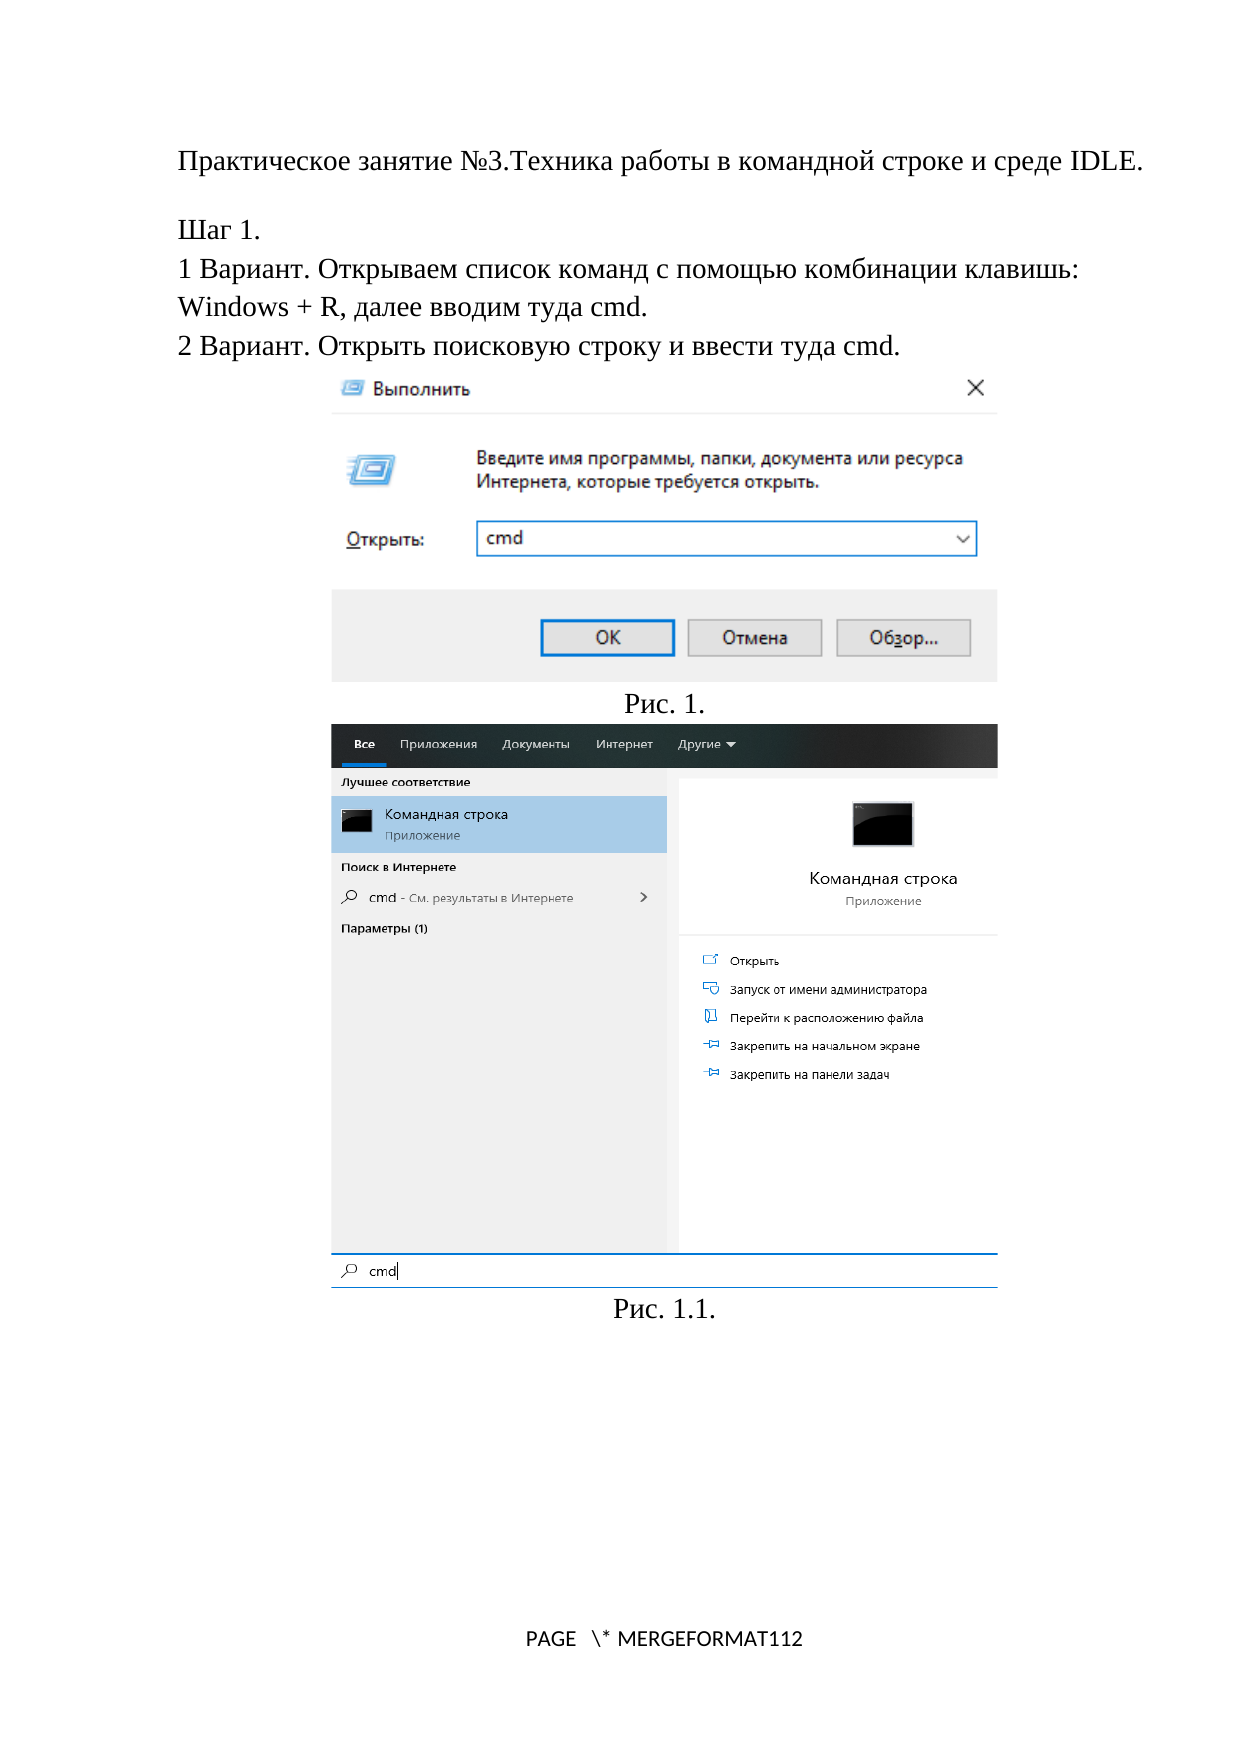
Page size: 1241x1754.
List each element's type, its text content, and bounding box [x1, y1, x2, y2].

picture [331, 724, 998, 1288]
text Windows + R, далее вводим туда cmd. [177, 289, 1152, 323]
text 2 Вариант. Открыть поисковую строку и ввести туда cmd. [177, 328, 1152, 361]
picture [331, 366, 998, 682]
text Рис. 1. [177, 686, 1152, 720]
text Шаг 1. [177, 212, 1152, 246]
subtitle Практическое занятие №3.Техника работы в командной строке и среде IDLE. [177, 143, 1152, 177]
text 1 Вариант. Открываем список команд с помощью комбинации клавишь: [177, 251, 1152, 284]
text Рис. 1.1. [177, 1291, 1152, 1325]
